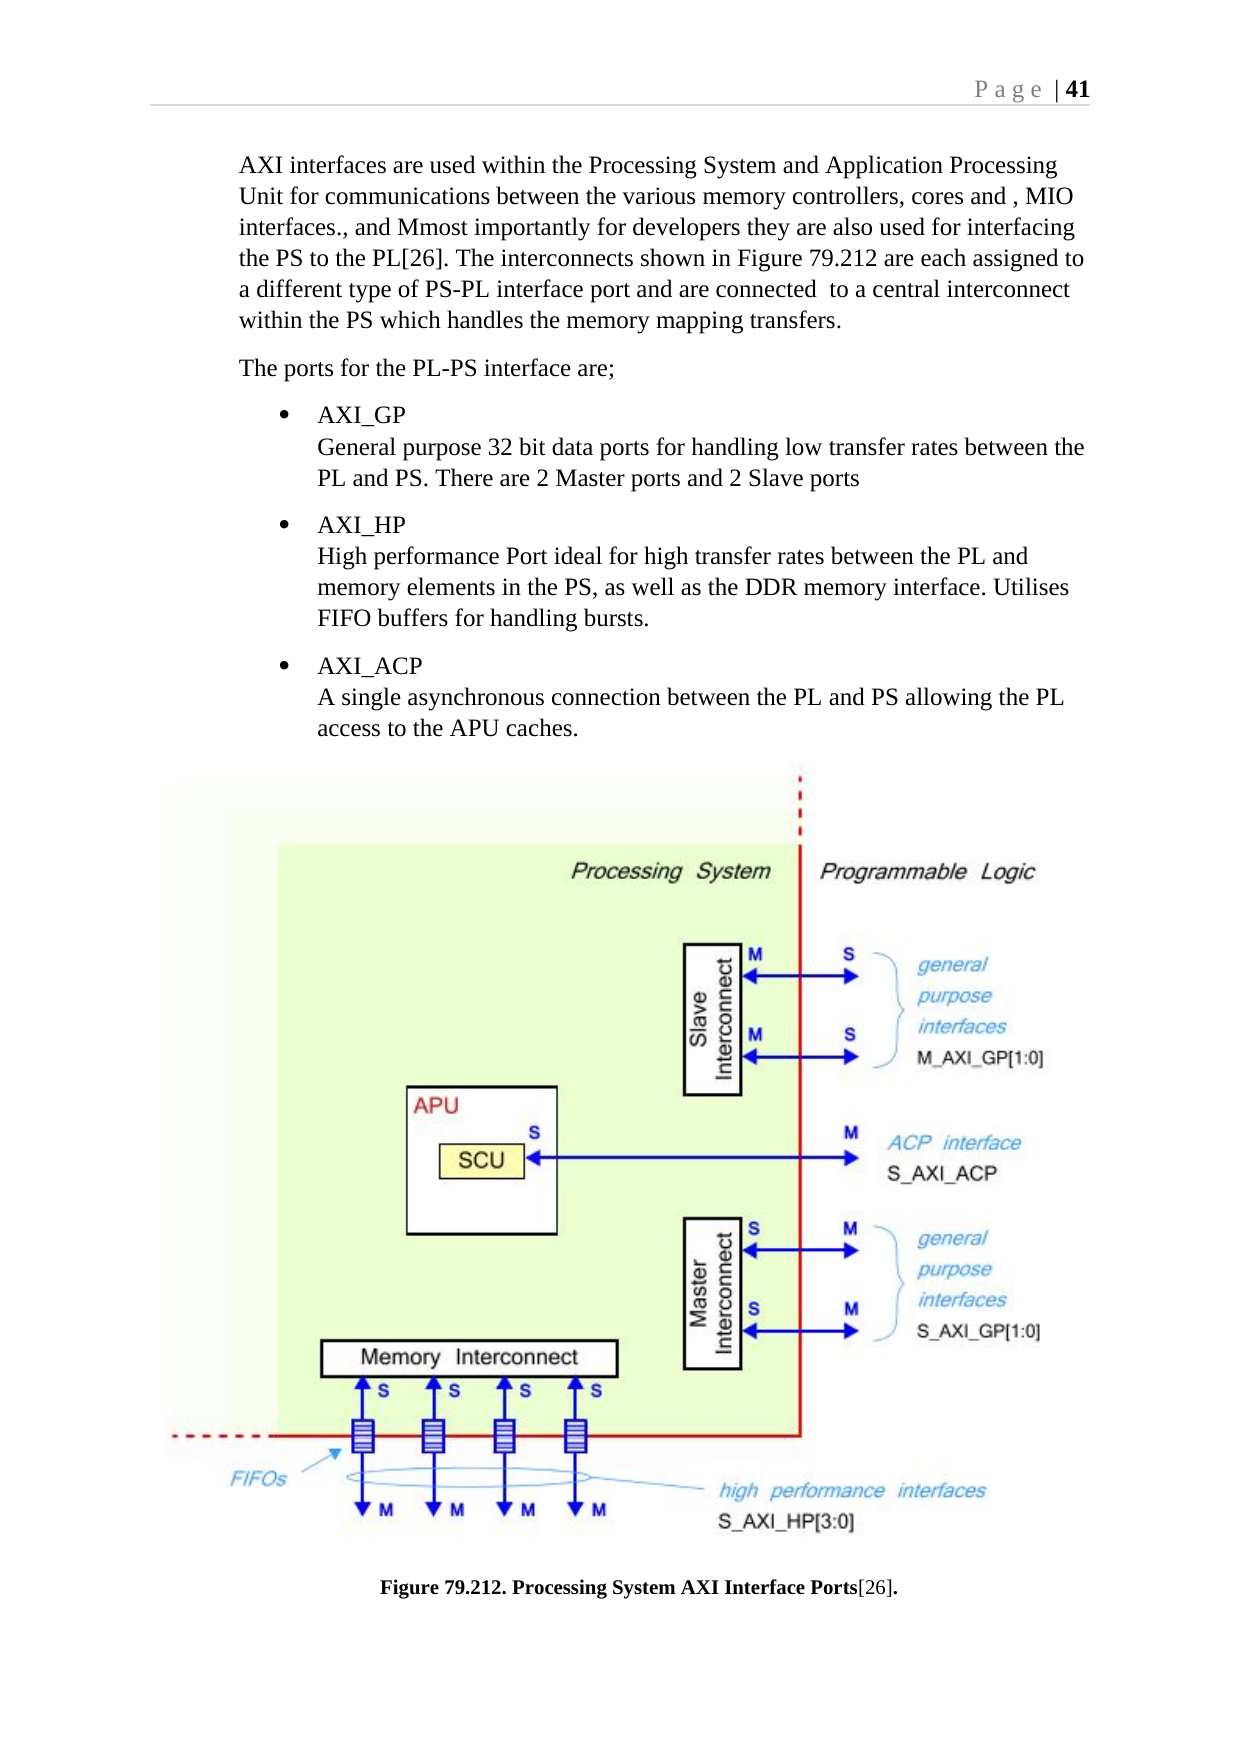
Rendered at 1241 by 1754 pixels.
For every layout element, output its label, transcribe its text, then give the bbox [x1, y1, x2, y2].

picture [164, 761, 1082, 1557]
text [26] [187, 1575, 1090, 1599]
text [26] [239, 150, 1090, 334]
